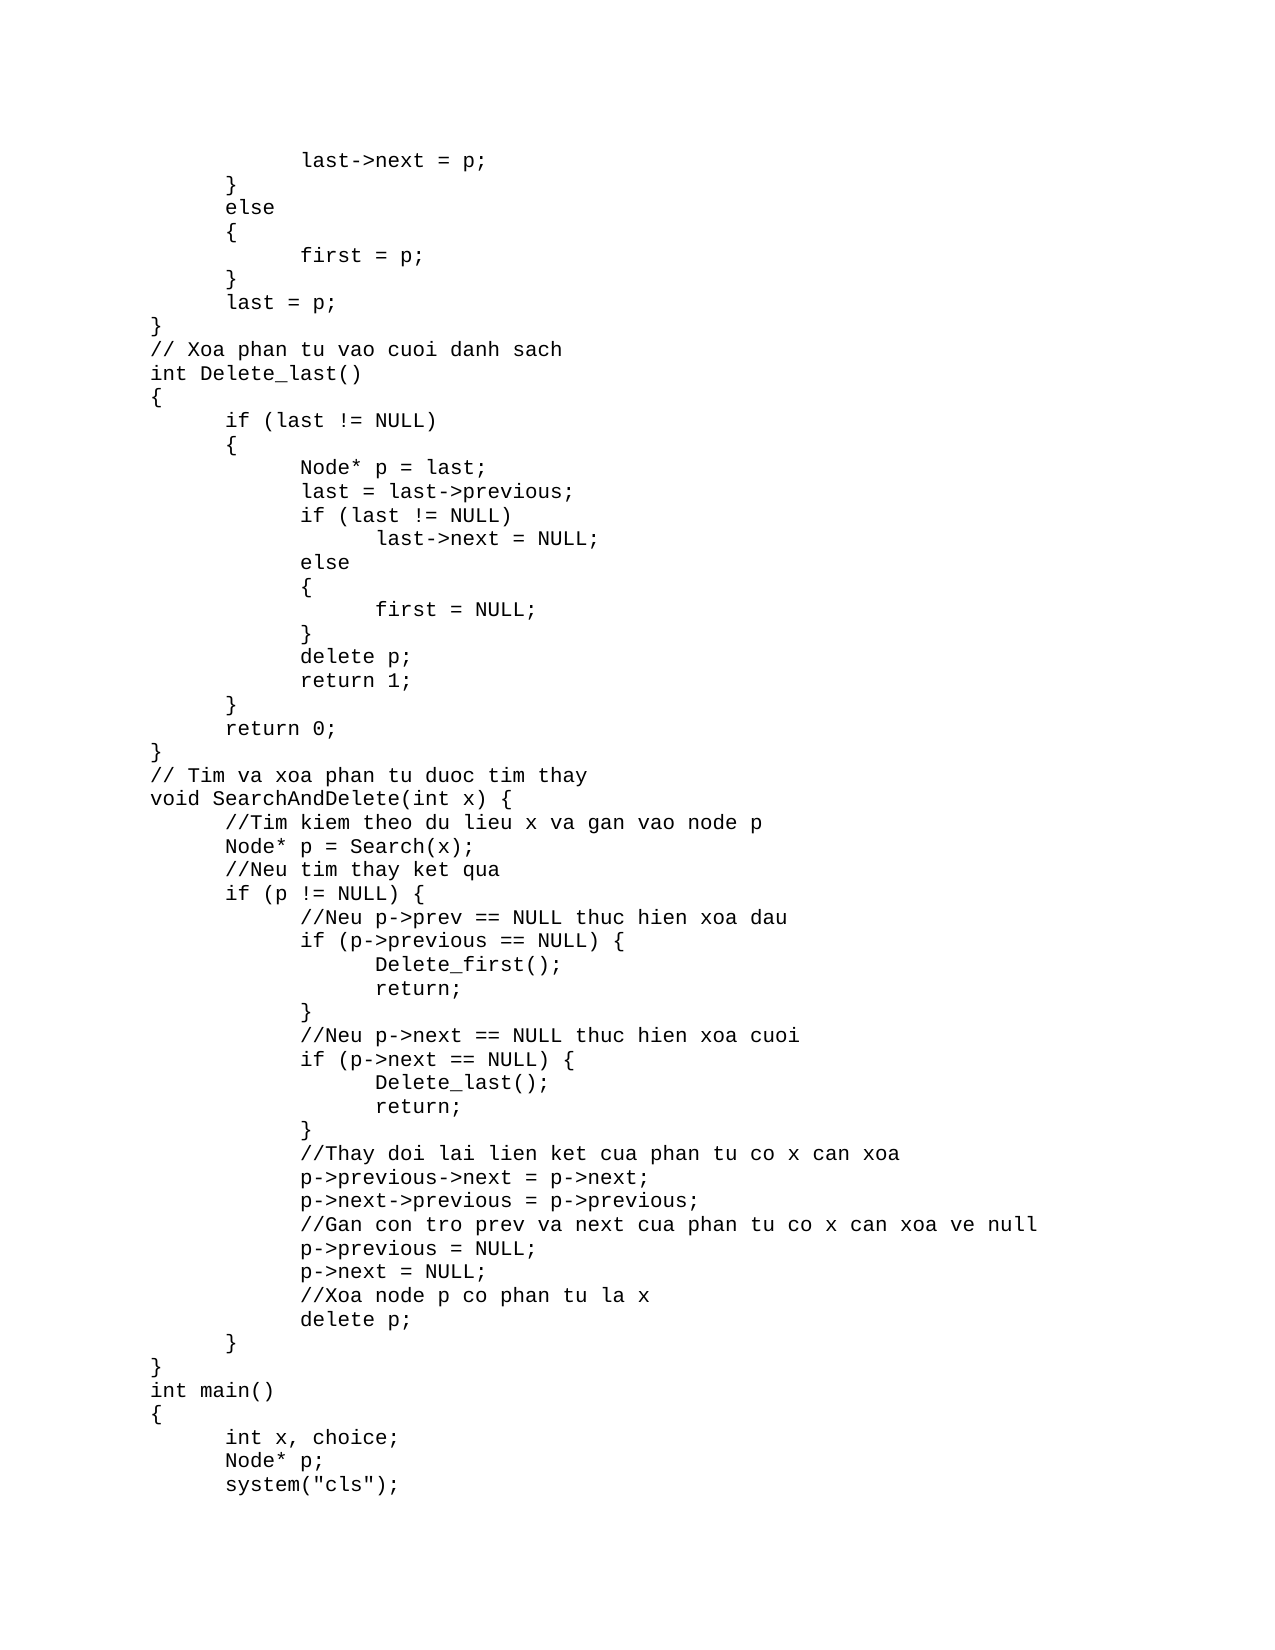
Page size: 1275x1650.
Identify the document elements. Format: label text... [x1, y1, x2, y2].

text } [150, 623, 1125, 647]
text Node* p = Search(x); [150, 836, 1125, 859]
text //Tim kiem theo du lieu x va gan vao node p [150, 812, 1125, 836]
text } [150, 1001, 1125, 1025]
text if (last != NULL) [150, 505, 1125, 528]
text last = p; [150, 292, 1125, 316]
text { [150, 221, 1125, 244]
text Delete_first(); [150, 954, 1125, 978]
text //Neu tim thay ket qua [150, 859, 1125, 883]
text p->next = NULL; [150, 1261, 1125, 1285]
text last->next = NULL; [150, 528, 1125, 552]
text { [150, 576, 1125, 599]
text } [150, 174, 1125, 197]
text Node* p = last; [150, 457, 1125, 481]
text //Gan con tro prev va next cua phan tu co x can xoa ve null [150, 1214, 1125, 1238]
text } [150, 741, 1125, 765]
text p->previous = NULL; [150, 1238, 1125, 1261]
text if (p->previous == NULL) { [150, 930, 1125, 954]
text return; [150, 978, 1125, 1001]
text system("cls"); [150, 1474, 1125, 1498]
text } [150, 316, 1125, 339]
text { [150, 1403, 1125, 1427]
text last = last->previous; [150, 481, 1125, 505]
text //Thay doi lai lien ket cua phan tu co x can xoa [150, 1143, 1125, 1167]
text last->next = p; [150, 150, 1125, 174]
text } [150, 1332, 1125, 1356]
text delete p; [150, 647, 1125, 670]
text if (p->next == NULL) { [150, 1048, 1125, 1072]
text } [150, 694, 1125, 717]
text { [150, 434, 1125, 457]
text return 0; [150, 717, 1125, 741]
text return 1; [150, 670, 1125, 694]
text Delete_last(); [150, 1072, 1125, 1096]
text } [150, 1119, 1125, 1143]
text else [150, 552, 1125, 576]
text delete p; [150, 1309, 1125, 1332]
text int Delete_last() [150, 363, 1125, 386]
text Node* p; [150, 1451, 1125, 1474]
text return; [150, 1096, 1125, 1119]
text //Neu p->next == NULL thuc hien xoa cuoi [150, 1025, 1125, 1048]
text //Neu p->prev == NULL thuc hien xoa dau [150, 907, 1125, 930]
text // Xoa phan tu vao cuoi danh sach [150, 339, 1125, 363]
text if (p != NULL) { [150, 883, 1125, 907]
text int x, choice; [150, 1427, 1125, 1451]
text } [150, 1356, 1125, 1379]
text // Tim va xoa phan tu duoc tim thay [150, 765, 1125, 788]
text int main() [150, 1379, 1125, 1403]
text else [150, 197, 1125, 221]
text first = NULL; [150, 599, 1125, 623]
text void SearchAndDelete(int x) { [150, 788, 1125, 812]
text first = p; [150, 244, 1125, 268]
text if (last != NULL) [150, 410, 1125, 434]
text { [150, 386, 1125, 410]
text //Xoa node p co phan tu la x [150, 1285, 1125, 1309]
text p->previous->next = p->next; [150, 1167, 1125, 1190]
text p->next->previous = p->previous; [150, 1190, 1125, 1214]
text } [150, 268, 1125, 292]
